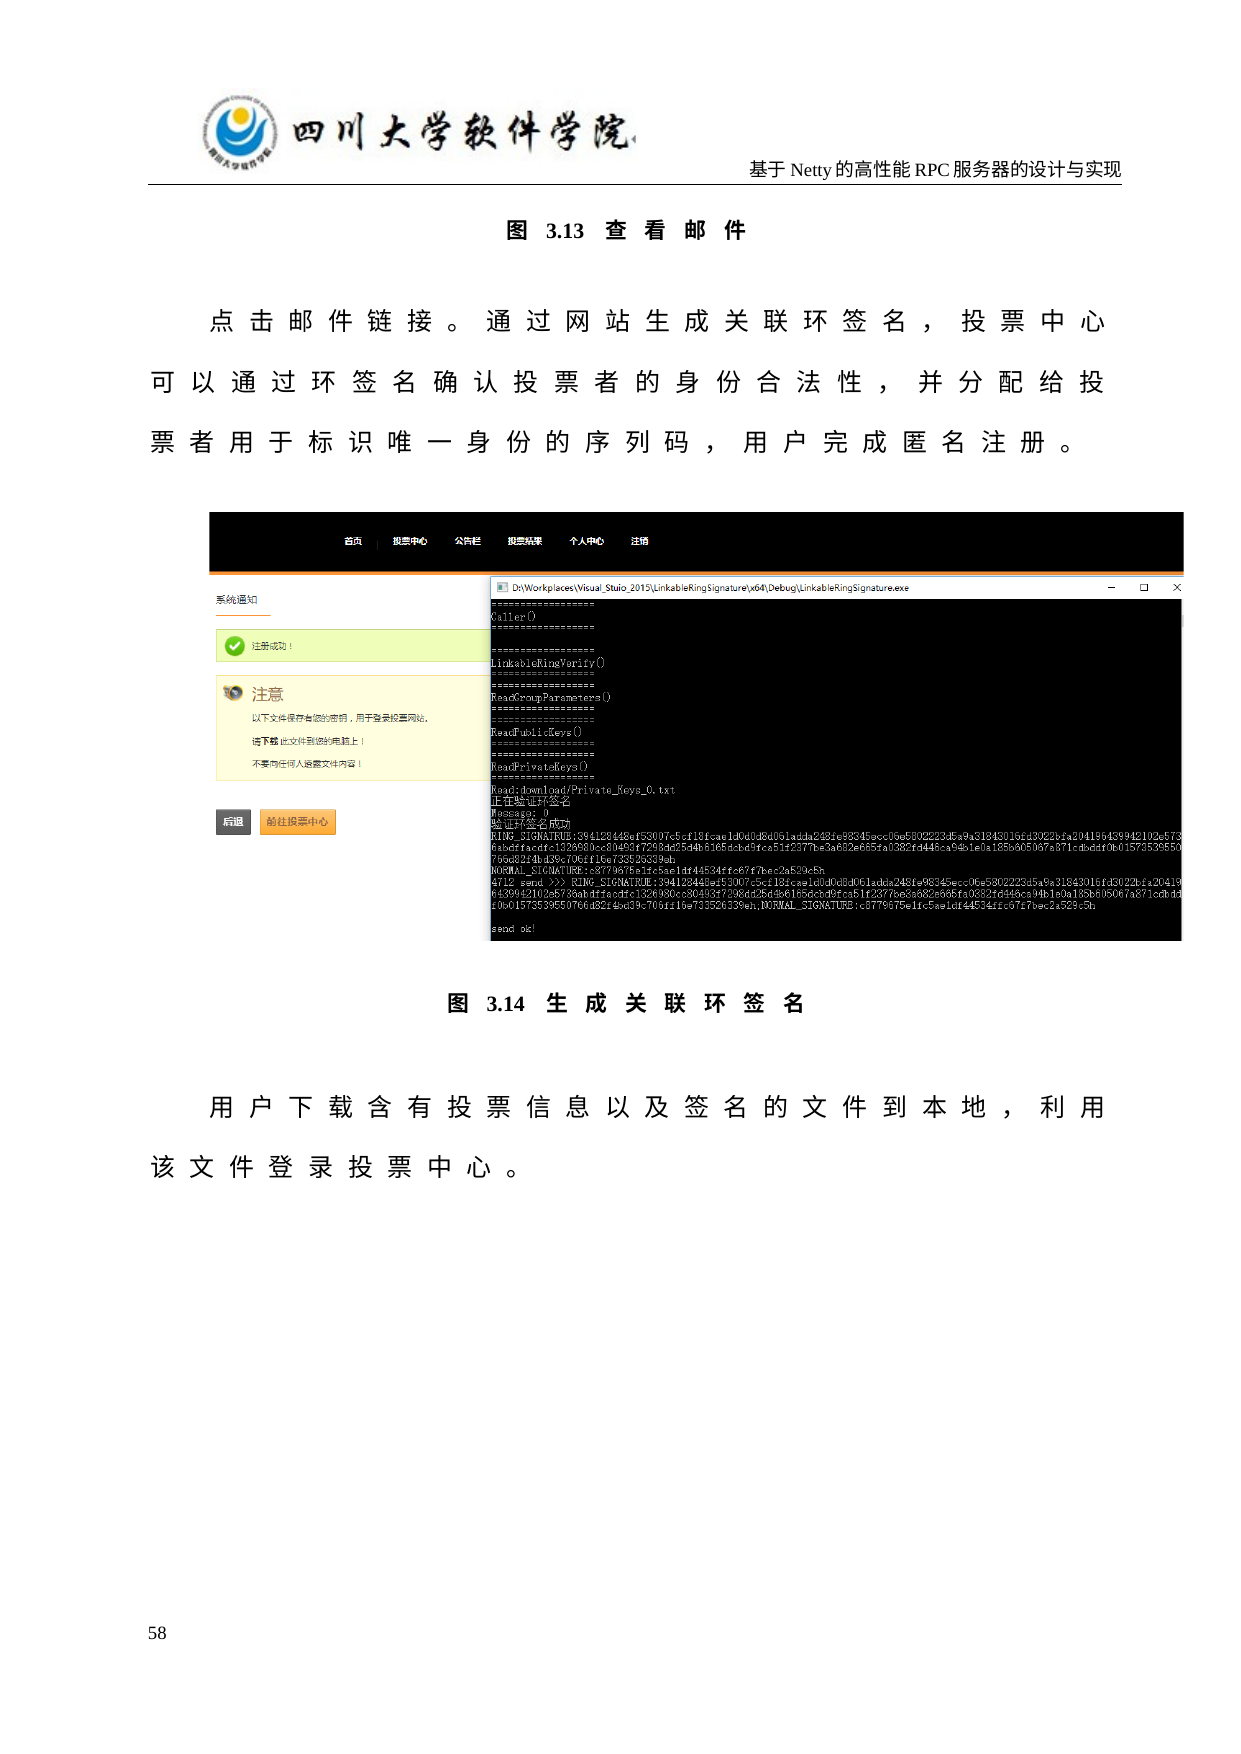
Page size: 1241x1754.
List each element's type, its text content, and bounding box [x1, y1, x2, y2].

picture [197, 88, 639, 177]
picture [209, 512, 1184, 941]
text 图3.14 生成关联环签名 [150, 971, 1120, 1032]
text 用户下载含有投票信息以及签名的文件到本地，利用该文件登录投票中心。 [150, 1075, 1120, 1196]
text 点击邮件链接。通过网站生成关联环签名，投票中心可以通过环签名确认投票者的身份合法性，并分配给投票者用于标识唯一身份的序列码，用户完成匿名注册。 [150, 289, 1120, 471]
text 图3.13 查看邮件 [150, 198, 1120, 259]
